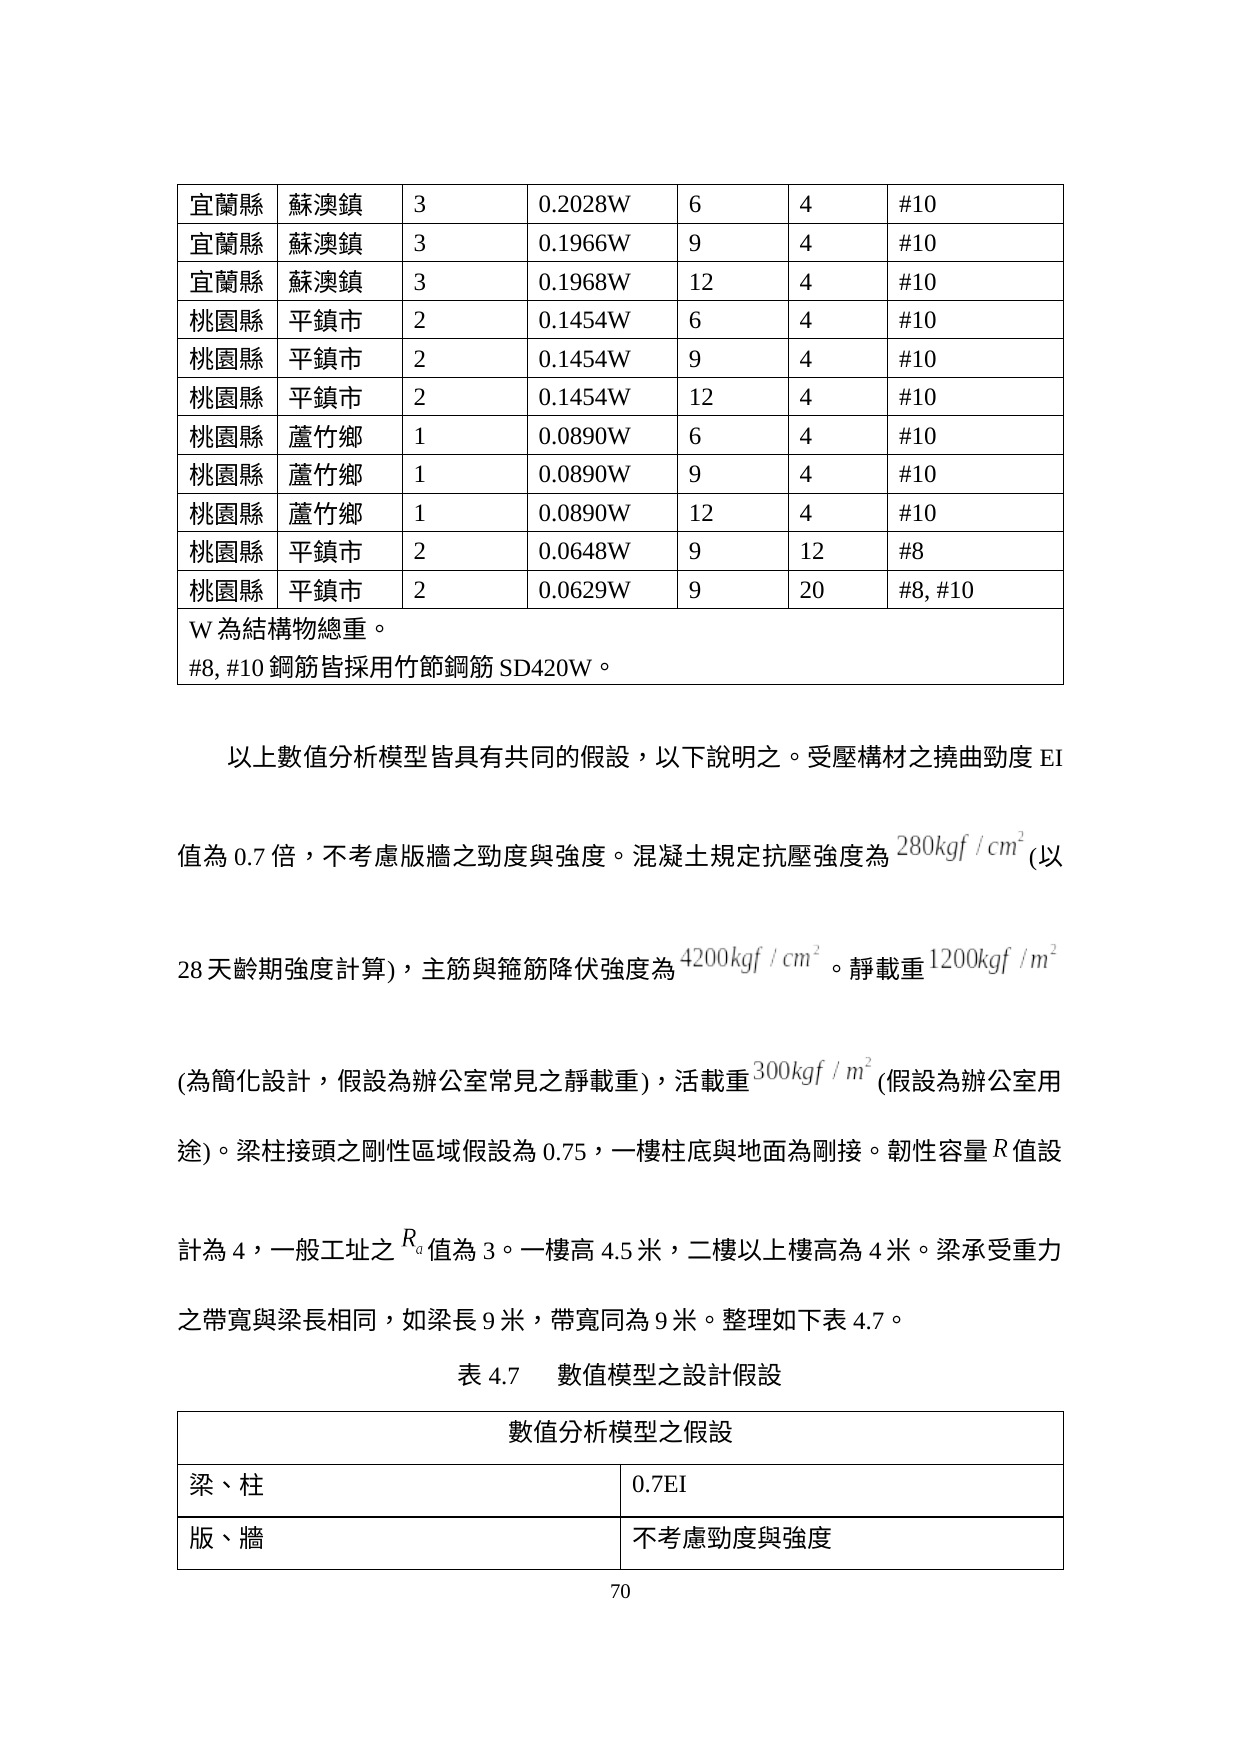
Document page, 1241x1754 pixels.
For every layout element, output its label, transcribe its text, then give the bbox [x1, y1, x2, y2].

table_cell 宜蘭縣 [178, 224, 277, 261]
table_cell 6 [678, 185, 788, 223]
table_cell 桃園縣 [178, 571, 277, 608]
table_cell 宜蘭縣 [178, 262, 277, 300]
table_cell 2 [403, 532, 527, 569]
table_cell 0.0890W [528, 494, 677, 531]
table_cell #10 [888, 378, 1063, 415]
table_cell 0.1966W [528, 224, 677, 261]
table_cell 平鎮市 [278, 532, 402, 569]
table_cell #10 [888, 416, 1063, 454]
table_cell 0.1454W [528, 339, 677, 377]
table_cell #8 [888, 532, 1063, 569]
table_cell 平鎮市 [278, 301, 402, 338]
table_cell 桃園縣 [178, 532, 277, 569]
table_cell 4 [789, 301, 887, 338]
table_cell 桃園縣 [178, 416, 277, 454]
table_cell 蘆竹鄉 [278, 416, 402, 454]
table_cell 9 [678, 224, 788, 261]
table_cell 蘇澳鎮 [278, 224, 402, 261]
table_cell 蘆竹鄉 [278, 455, 402, 492]
table_cell 宜蘭縣 [178, 185, 277, 223]
table_cell 蘇澳鎮 [278, 262, 402, 300]
table_cell 12 [678, 494, 788, 531]
table_cell #10 [888, 262, 1063, 300]
table_cell 9 [678, 339, 788, 377]
table_cell W為結構物總重。 #8, #10鋼筋皆採用竹節鋼筋SD420W。 [178, 609, 1063, 684]
table_cell 版、牆 [178, 1518, 620, 1569]
table_cell 0.2028W [528, 185, 677, 223]
table_header 數值分析模型之假設 [178, 1412, 1063, 1463]
table_cell 4 [789, 455, 887, 492]
table_cell 9 [678, 455, 788, 492]
table_cell 桃園縣 [178, 378, 277, 415]
table_cell #10 [888, 185, 1063, 223]
table_cell 桃園縣 [178, 494, 277, 531]
table_cell #10 [888, 301, 1063, 338]
table_cell #10 [888, 494, 1063, 531]
table_cell 平鎮市 [278, 378, 402, 415]
table_cell 4 [789, 185, 887, 223]
table_cell 4 [789, 416, 887, 454]
table_cell 桃園縣 [178, 301, 277, 338]
table_cell 4 [789, 339, 887, 377]
table_cell 0.0890W [528, 416, 677, 454]
table_cell #10 [888, 339, 1063, 377]
table_cell 9 [678, 571, 788, 608]
table_cell 平鎮市 [278, 339, 402, 377]
table_cell 1 [403, 455, 527, 492]
table_cell #10 [888, 224, 1063, 261]
table_cell 4 [789, 224, 887, 261]
table_cell 3 [403, 224, 527, 261]
table_cell 梁、柱 [178, 1465, 620, 1516]
table_cell 1 [403, 416, 527, 454]
table_cell 12 [678, 378, 788, 415]
table_cell 1 [403, 494, 527, 531]
table_cell 蘆竹鄉 [278, 494, 402, 531]
table_cell 0.1454W [528, 301, 677, 338]
table_cell 6 [678, 301, 788, 338]
table_cell 不考慮勁度與強度 [621, 1518, 1063, 1569]
table_cell 0.0648W [528, 532, 677, 569]
table_cell 平鎮市 [278, 571, 402, 608]
table_cell 蘇澳鎮 [278, 185, 402, 223]
table_cell 3 [403, 262, 527, 300]
table_cell 4 [789, 262, 887, 300]
table_cell 桃園縣 [178, 455, 277, 492]
table_cell #8, #10 [888, 571, 1063, 608]
table_cell 3 [403, 185, 527, 223]
table_cell 2 [403, 571, 527, 608]
table_cell 12 [789, 532, 887, 569]
table_cell 20 [789, 571, 887, 608]
table_cell 4 [789, 494, 887, 531]
table_cell 2 [403, 301, 527, 338]
table_cell #10 [888, 455, 1063, 492]
table_cell 0.1968W [528, 262, 677, 300]
table_cell 0.0890W [528, 455, 677, 492]
table_cell 12 [678, 262, 788, 300]
table_cell 0.7EI [621, 1465, 1063, 1516]
table_cell 2 [403, 378, 527, 415]
table_cell 9 [678, 532, 788, 569]
table_cell 4 [789, 378, 887, 415]
table_cell 0.0629W [528, 571, 677, 608]
table_cell 桃園縣 [178, 339, 277, 377]
table_cell 2 [403, 339, 527, 377]
table_cell 0.1454W [528, 378, 677, 415]
table_cell 6 [678, 416, 788, 454]
